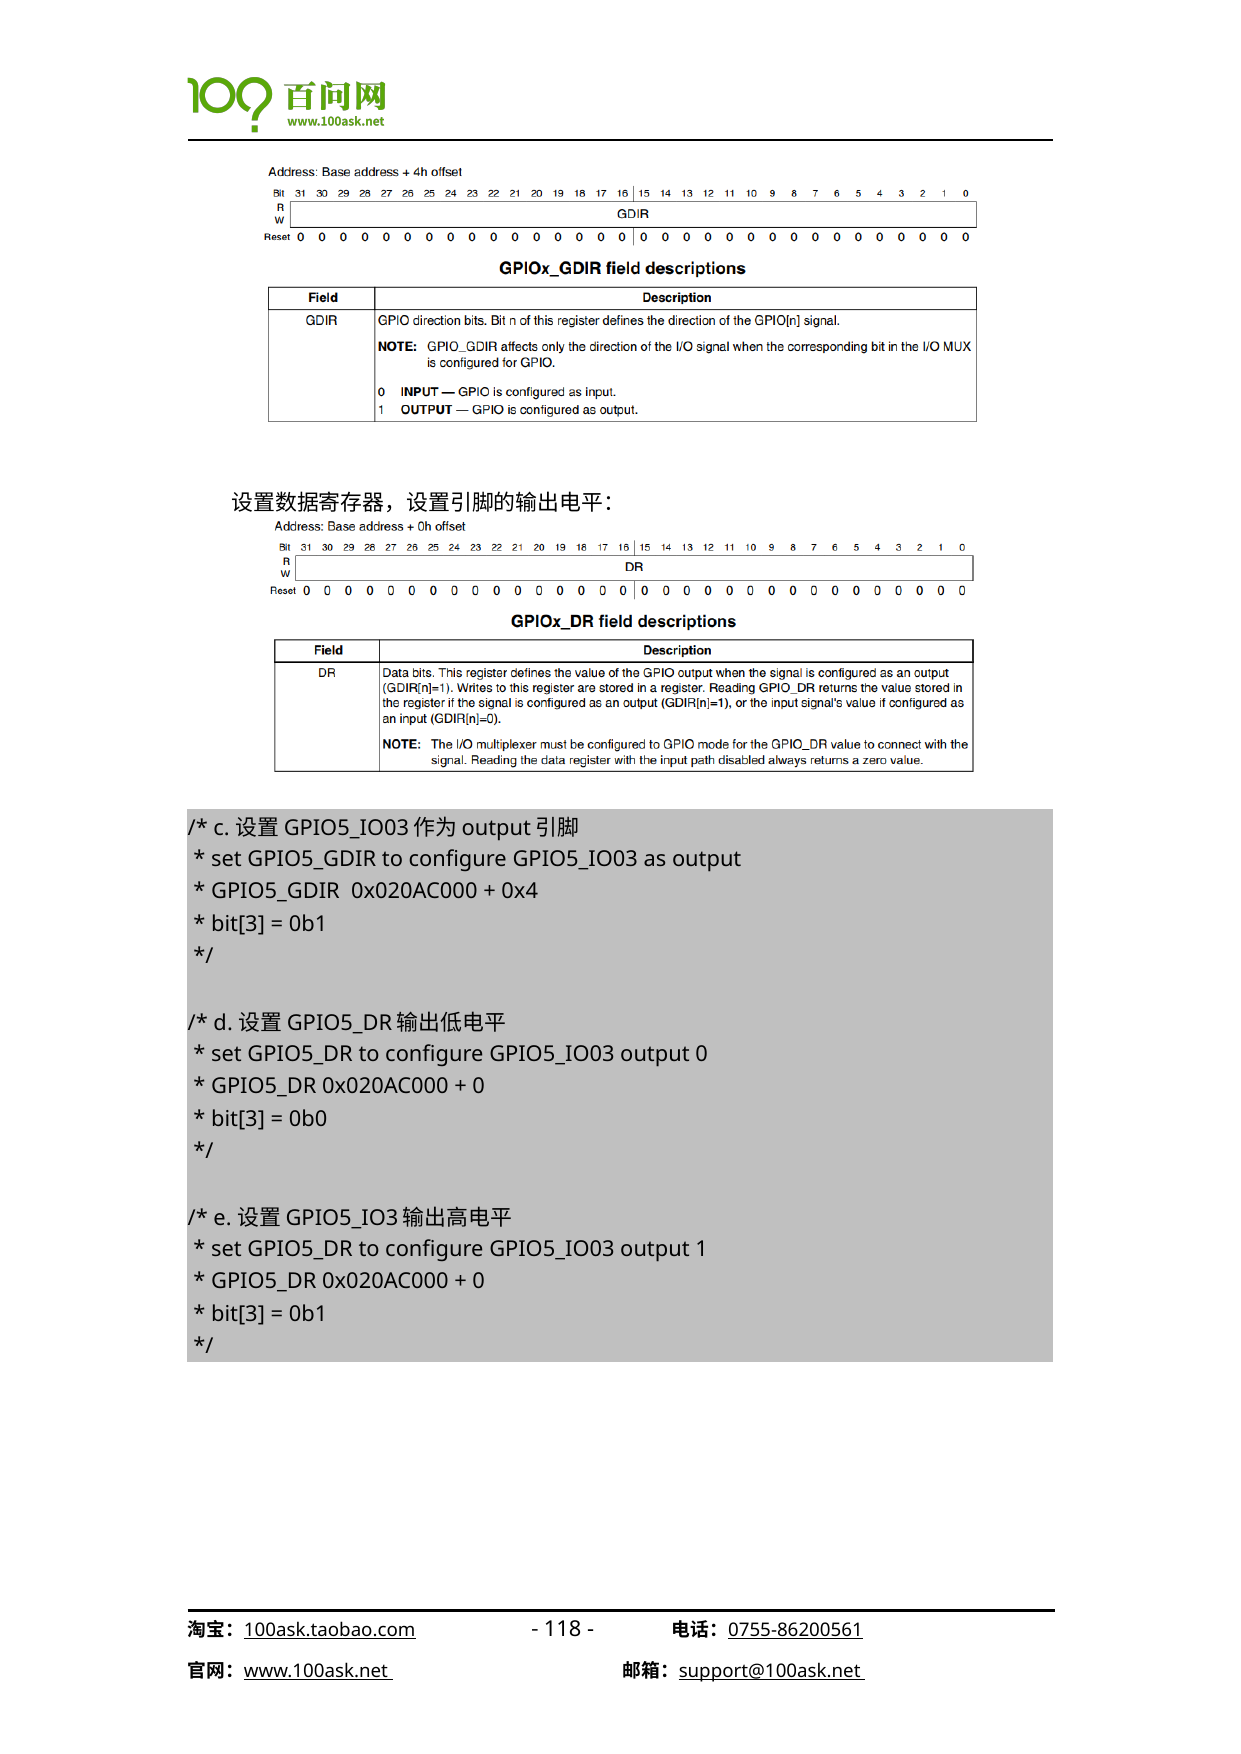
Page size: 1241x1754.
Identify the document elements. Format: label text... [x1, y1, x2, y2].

text * bit[3] = 0b1 [187, 1297, 1053, 1329]
text * GPIO5_GDIR 0x020AC000 + 0x4 [187, 874, 1053, 907]
picture [258, 159, 982, 427]
picture [261, 516, 979, 778]
text * GPIO5_DR 0x020AC000 + 0 [187, 1264, 1053, 1297]
text /* d. 设置GPIO5_DR输出低电平 [187, 1004, 1053, 1037]
text /* c. 设置GPIO5_IO03作为output引脚 [187, 809, 1053, 842]
text * bit[3] = 0b1 [187, 907, 1053, 939]
text * bit[3] = 0b0 [187, 1102, 1053, 1134]
text * set GPIO5_DR to configure GPIO5_IO03 output 0 [187, 1037, 1053, 1069]
text /* e. 设置GPIO5_IO3输出高电平 [187, 1199, 1053, 1232]
text * GPIO5_DR 0x020AC000 + 0 [187, 1069, 1053, 1102]
picture [187, 77, 386, 138]
text * set GPIO5_GDIR to configure GPIO5_IO03 as output [187, 842, 1053, 874]
text */ [187, 1329, 1053, 1362]
text */ [187, 939, 1053, 972]
text 设置数据寄存器，设置引脚的输出电平： [187, 484, 1053, 517]
text * set GPIO5_DR to configure GPIO5_IO03 output 1 [187, 1232, 1053, 1264]
text */ [187, 1134, 1053, 1167]
